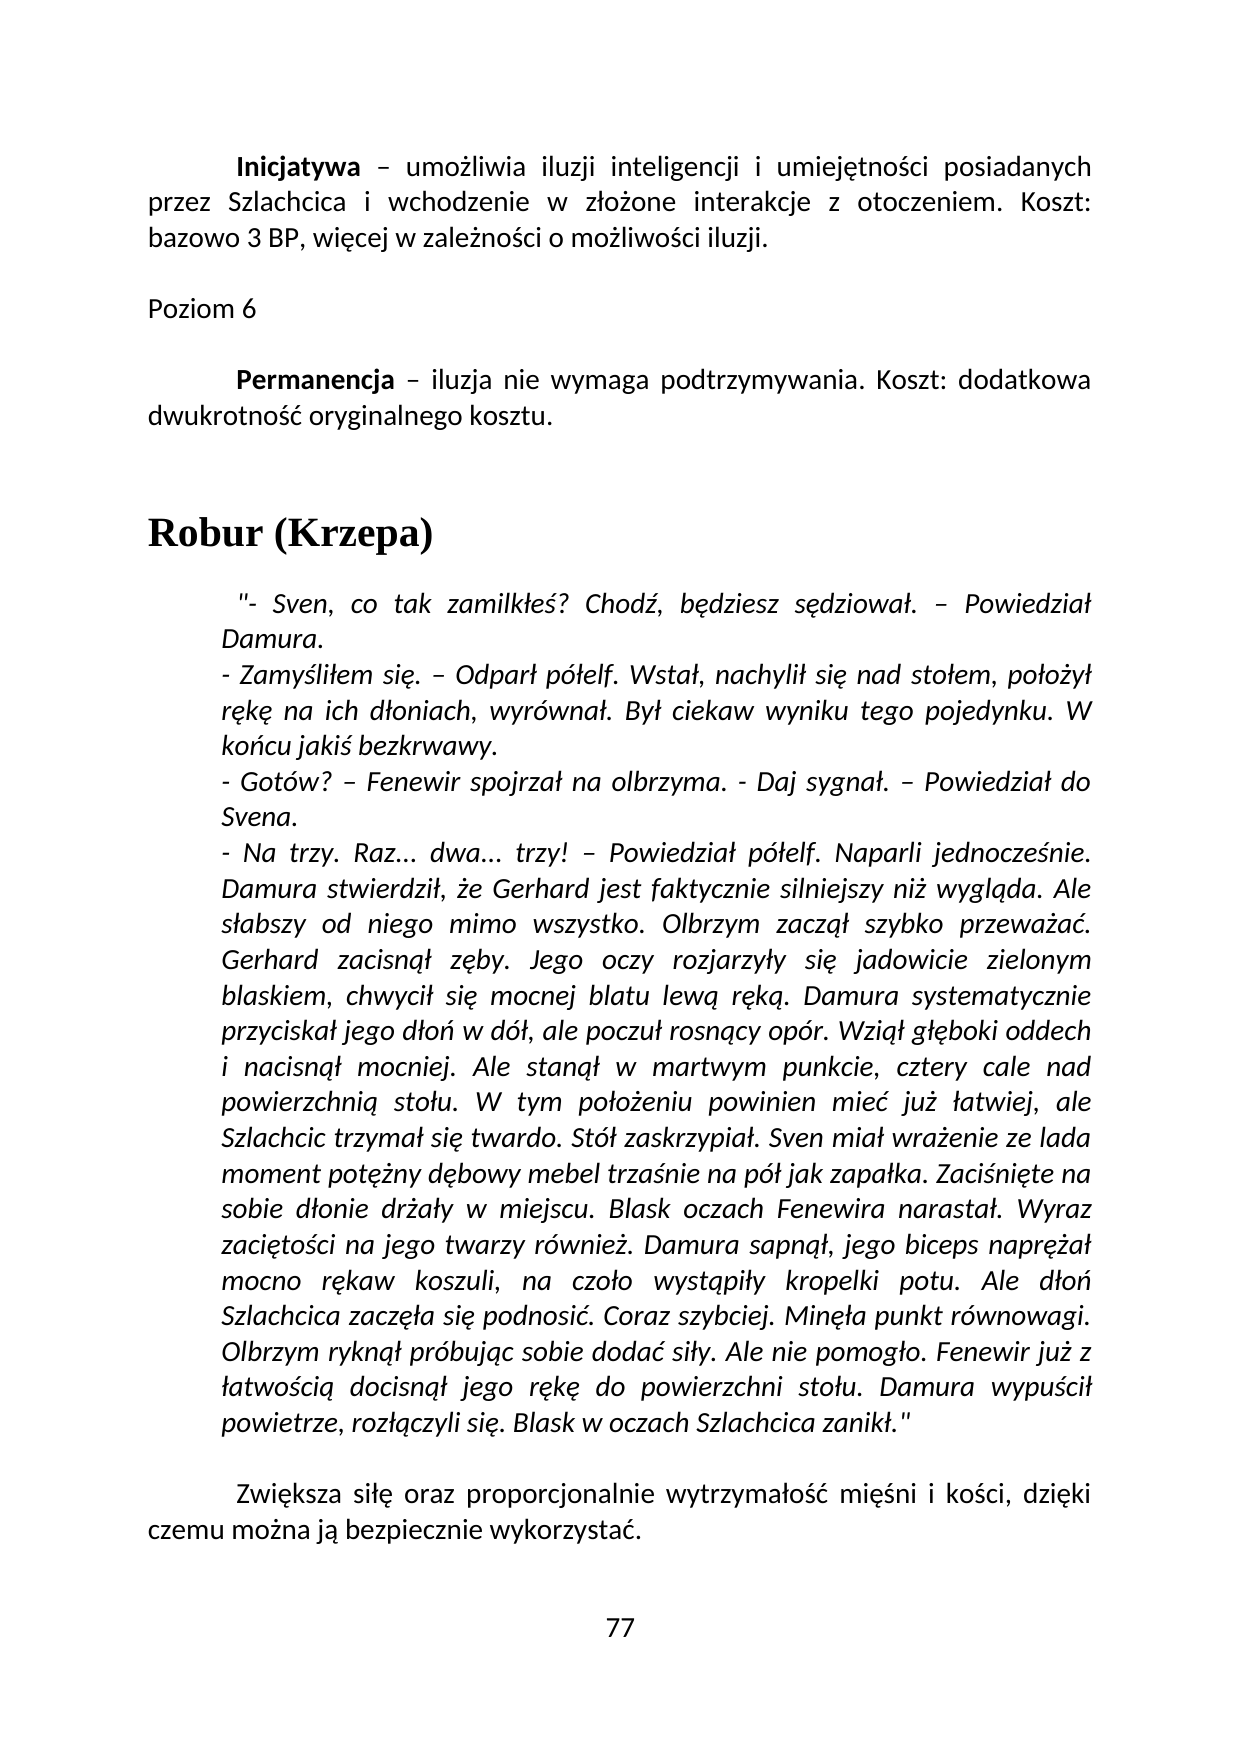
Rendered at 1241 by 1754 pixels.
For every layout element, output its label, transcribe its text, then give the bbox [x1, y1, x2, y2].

text - Zamyśliłem się. – Odparł półelf. Wstał, nachylił się nad stołem, położył rękę na ich dłoniach, wyrównał. Był ciekaw wyniku tego pojedynku. W końcu jakiś bezkrwawy. [221, 656, 1093, 763]
text "- Sven, co tak zamilkłeś? Chodź, będziesz sędziował. – Powiedział Damura. [221, 585, 1093, 656]
text Inicjatywa – umożliwia iluzji inteligencji i umiejętności posiadanych przez Szlachcica i wchodzenie w złożone interakcje z otoczeniem. Koszt: bazowo 3 BP, więcej w zależności o możliwości iluzji. [148, 148, 1093, 254]
text Poziom 6 [148, 290, 1093, 326]
text - Na trzy. Raz... dwa... trzy! – Powiedział półelf. Naparli jednocześnie. Damura stwierdził, że Gerhard jest faktycznie silniejszy niż wygląda. Ale słabszy od niego mimo wszystko. Olbrzym zaczął szybko przeważać. Gerhard zacisnął zęby. Jego oczy rozjarzyły się jadowicie zielonym blaskiem, chwycił się mocnej blatu lewą ręką. Damura systematycznie przyciskał jego dłoń w dół, ale poczuł rosnący opór. Wziął głęboki oddech i nacisnął mocniej. Ale stanął w martwym punkcie, cztery cale nad powierzchnią stołu. W tym położeniu powinien mieć już łatwiej, ale Szlachcic trzymał się twardo. Stół zaskrzypiał. Sven miał wrażenie ze lada moment potężny dębowy mebel trzaśnie na pół jak zapałka. Zaciśnięte na sobie dłonie drżały w miejscu. Blask oczach Fenewira narastał. Wyraz zaciętości na jego twarzy również. Damura sapnął, jego biceps naprężał mocno rękaw koszuli, na czoło wystąpiły kropelki potu. Ale dłoń Szlachcica zaczęła się podnosić. Coraz szybciej. Minęła punkt równowagi. Olbrzym ryknął próbując sobie dodać siły. Ale nie pomogło. Fenewir już z łatwością docisnął jego rękę do powierzchni stołu. Damura wypuścił powietrze, rozłączyli się. Blask w oczach Szlachcica zanikł." [221, 834, 1093, 1440]
subtitle Robur (Krzepa) [148, 508, 1093, 556]
text - Gotów? – Fenewir spojrzał na olbrzyma. - Daj sygnał. – Powiedział do Svena. [221, 763, 1093, 834]
text Zwiększa siłę oraz proporcjonalnie wytrzymałość mięśni i kości, dzięki czemu można ją bezpiecznie wykorzystać. [148, 1475, 1093, 1547]
text Permanencja – iluzja nie wymaga podtrzymywania. Koszt: dodatkowa dwukrotność oryginalnego kosztu. [148, 361, 1093, 433]
